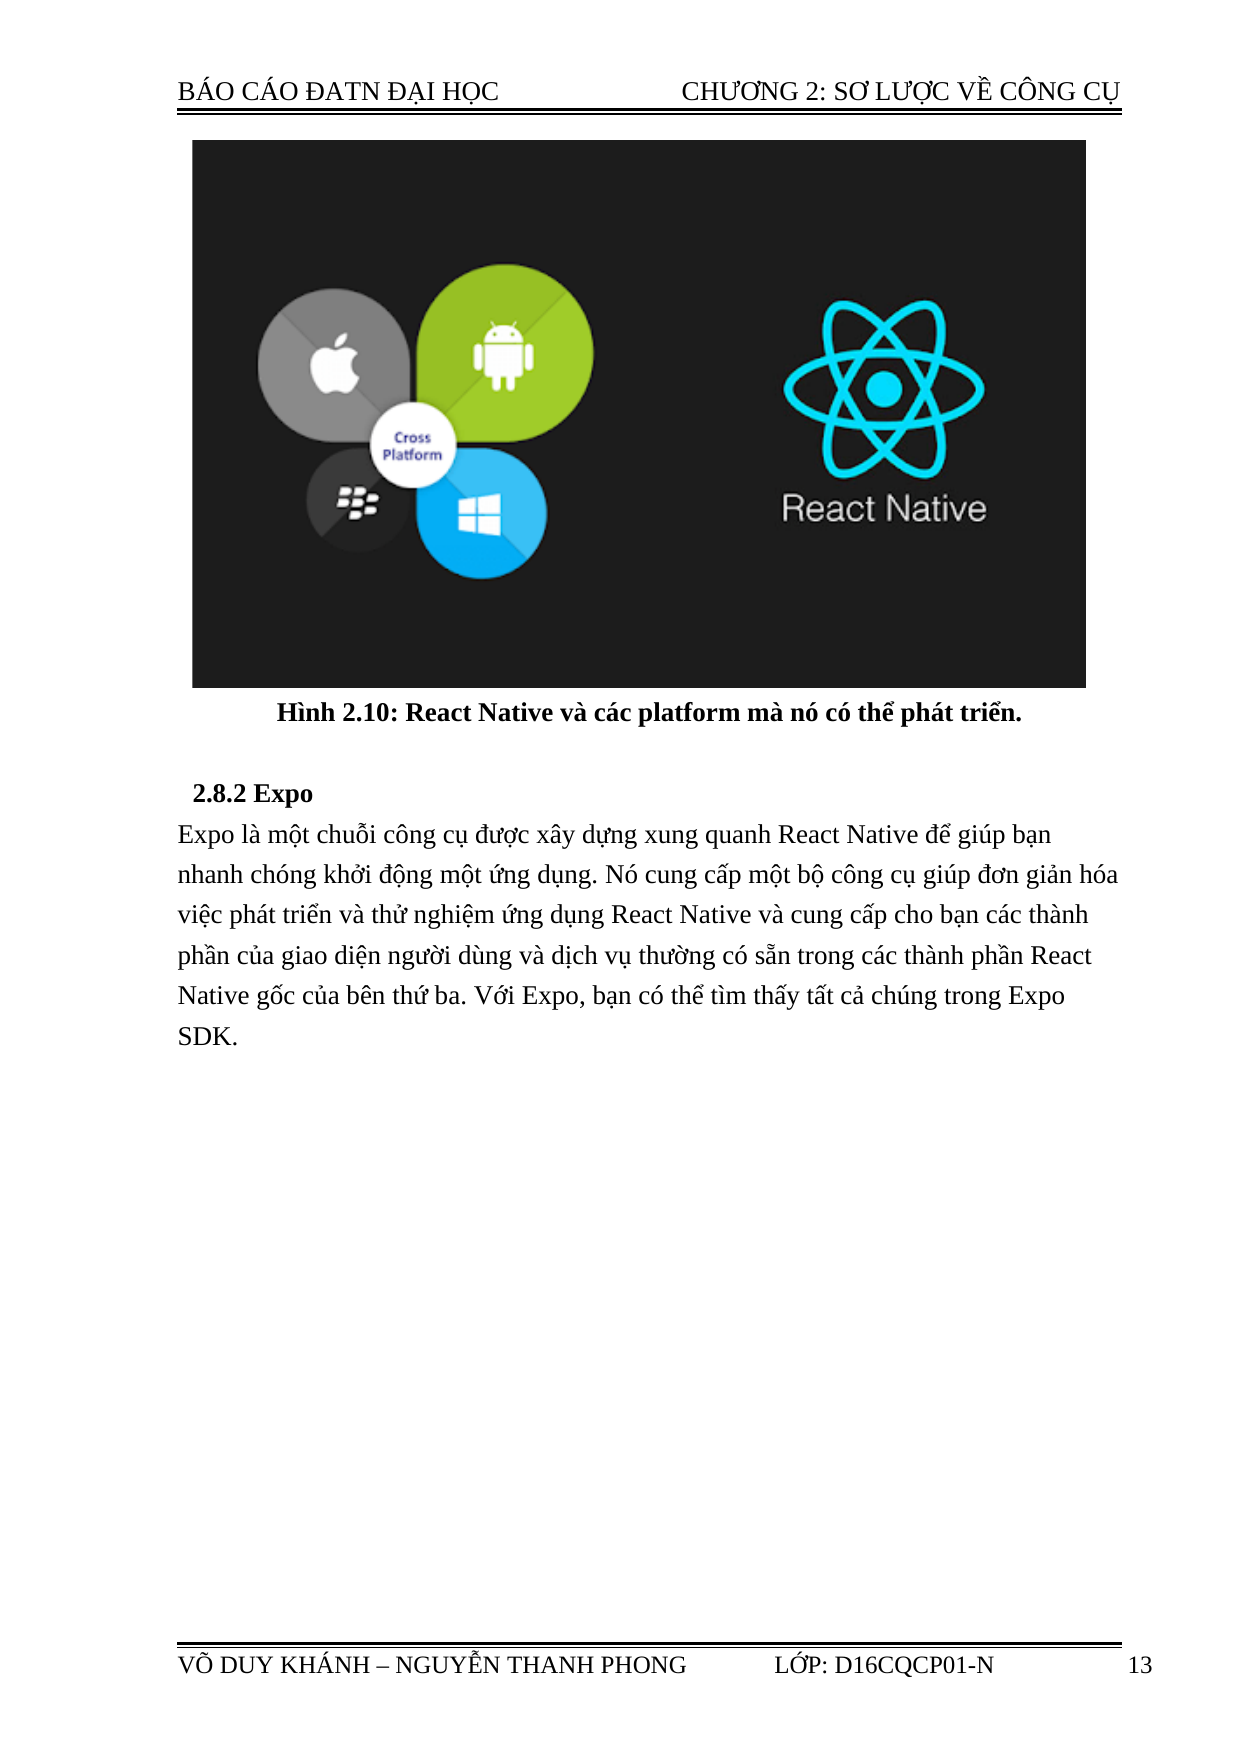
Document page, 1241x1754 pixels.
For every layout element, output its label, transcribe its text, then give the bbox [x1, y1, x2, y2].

picture [192, 140, 1086, 688]
text Expo là một chuỗi công cụ được xây dựng xung quanh React Native để giúp bạn nhanh chóng khởi động một ứng dụng. Nó cung cấp một bộ công cụ giúp đơn giản hóa việc phát triển và thử nghiệm ứng dụng React Native và cung cấp cho bạn các thành phần của giao diện người dùng và dịch vụ thường có sẵn trong các thành phần React Native gốc của bên thứ ba. Với Expo, bạn có thể tìm thấy tất cả chúng trong Expo SDK. [177, 818, 1122, 1051]
text Hình 2.10: React Native và các platform mà nó có thể phát triển. [177, 696, 1122, 728]
text 2.8.2 Expo [192, 777, 1122, 808]
